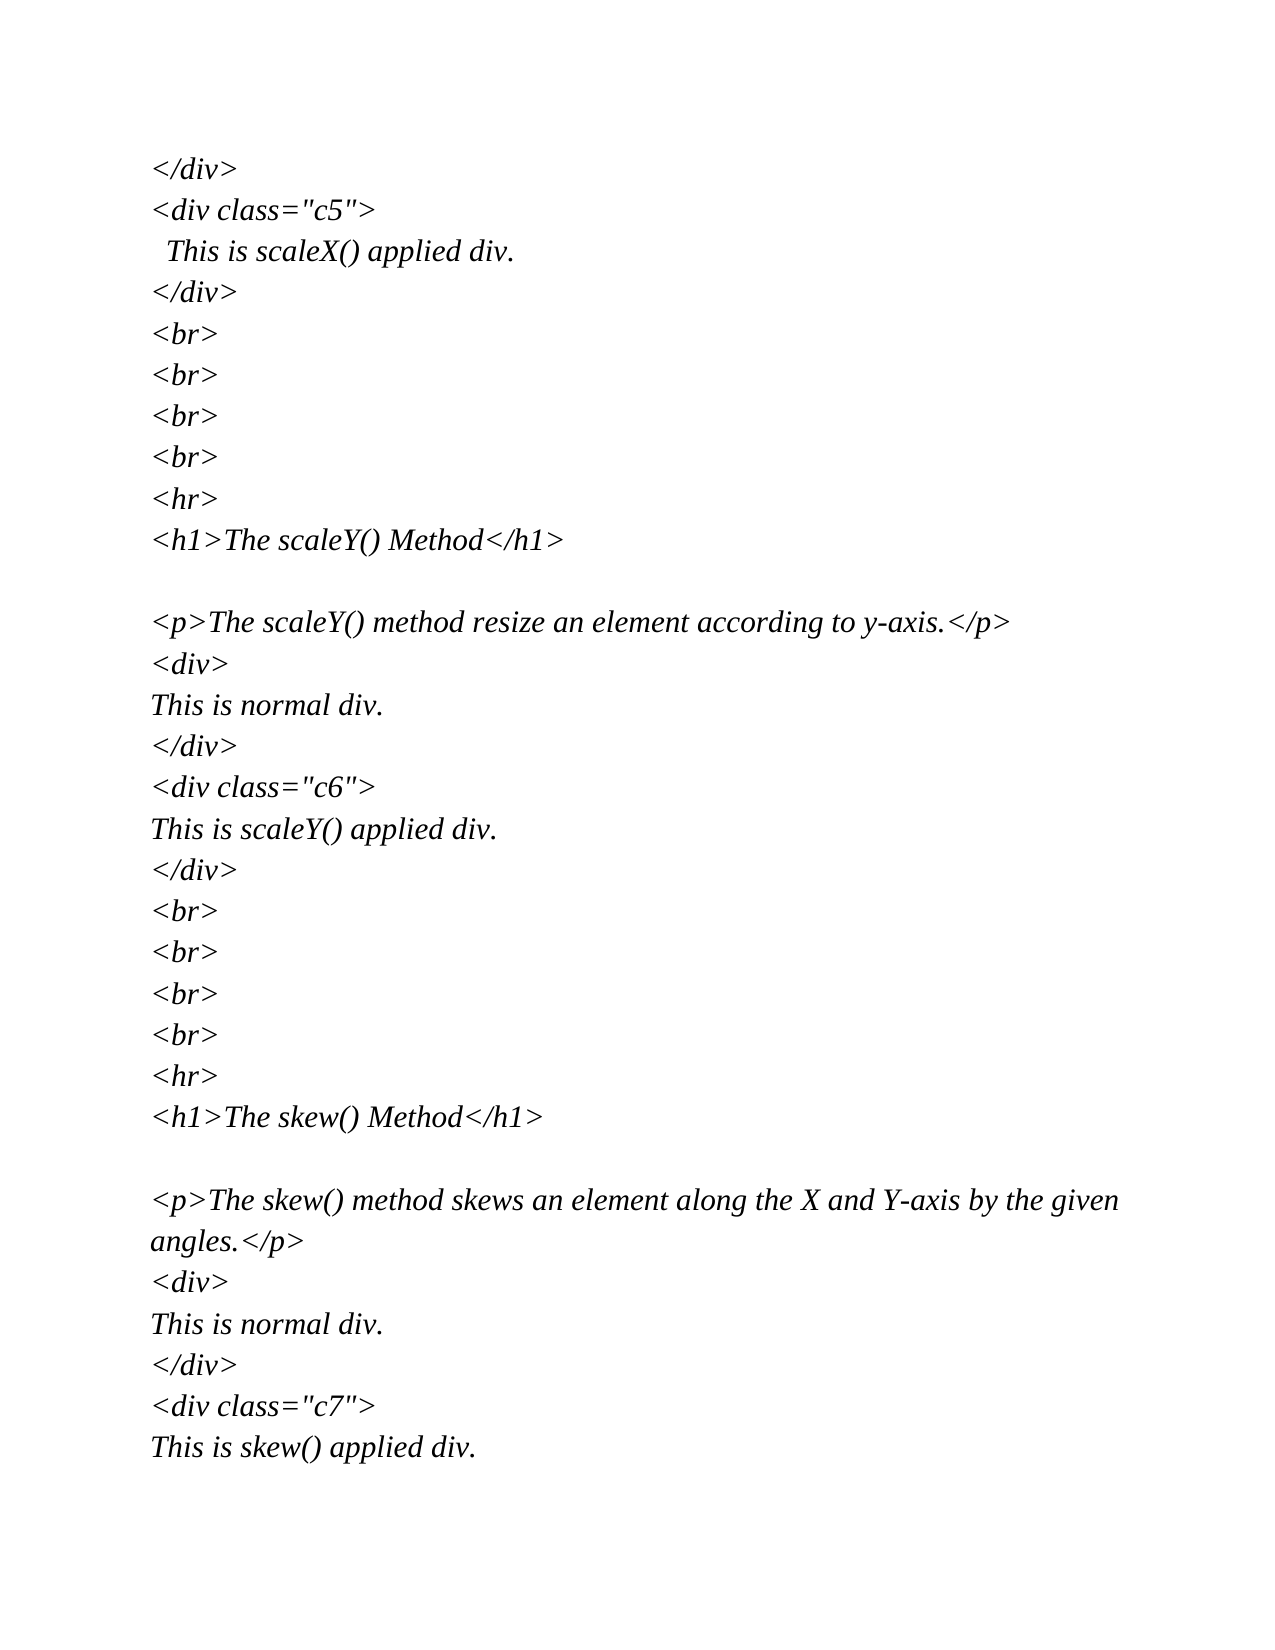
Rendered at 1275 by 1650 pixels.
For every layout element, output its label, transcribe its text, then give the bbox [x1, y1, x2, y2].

text </div> [150, 1346, 1125, 1382]
text <br> [150, 1016, 1125, 1052]
text <div> [150, 645, 1125, 681]
text <br> [150, 397, 1125, 433]
text <div class="c5"> [150, 191, 1125, 227]
text <br> [150, 892, 1125, 928]
text This is normal div. [150, 1305, 1125, 1341]
text This is normal div. [150, 686, 1125, 722]
text <br> [150, 315, 1125, 351]
text <p>The skew() method skews an element along the X and Y-axis by the given angles.</p> [150, 1181, 1125, 1258]
text <br> [150, 975, 1125, 1011]
text This is scaleX() applied div. [150, 232, 1125, 268]
text </div> [150, 274, 1125, 310]
text <hr> [150, 480, 1125, 516]
text <br> [150, 356, 1125, 392]
text </div> [150, 150, 1125, 186]
text <div> [150, 1264, 1125, 1300]
text This is scaleY() applied div. [150, 810, 1125, 846]
text <br> [150, 439, 1125, 475]
text <hr> [150, 1057, 1125, 1093]
text This is skew() applied div. [150, 1429, 1125, 1465]
text <div class="c7"> [150, 1387, 1125, 1423]
text </div> [150, 851, 1125, 887]
text <p>The scaleY() method resize an element according to y-axis.</p> [150, 604, 1125, 640]
text <br> [150, 934, 1125, 970]
text </div> [150, 727, 1125, 763]
text <h1>The skew() Method</h1> [150, 1099, 1125, 1135]
text <div class="c6"> [150, 769, 1125, 805]
text <h1>The scaleY() Method</h1> [150, 521, 1125, 557]
